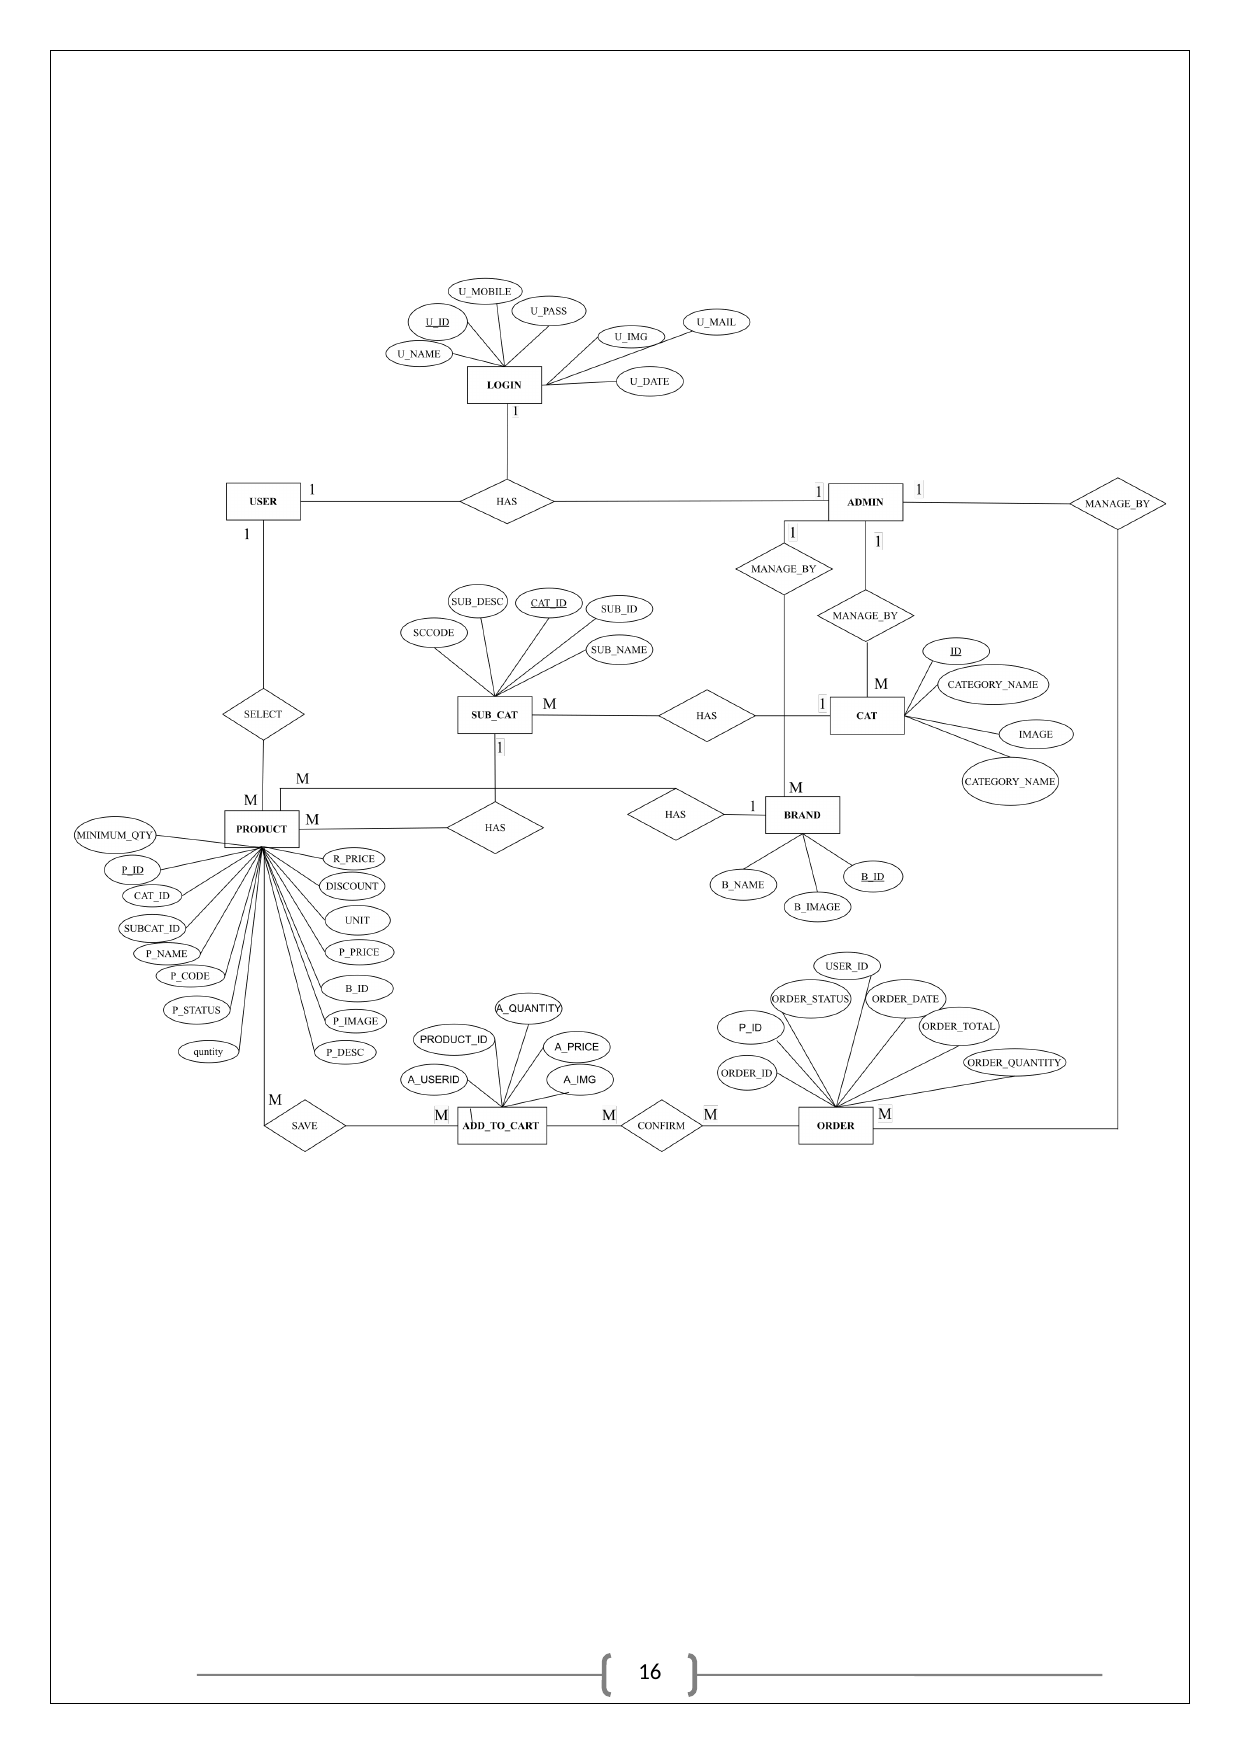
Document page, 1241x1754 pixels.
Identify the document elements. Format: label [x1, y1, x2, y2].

picture [73, 277, 1167, 1154]
